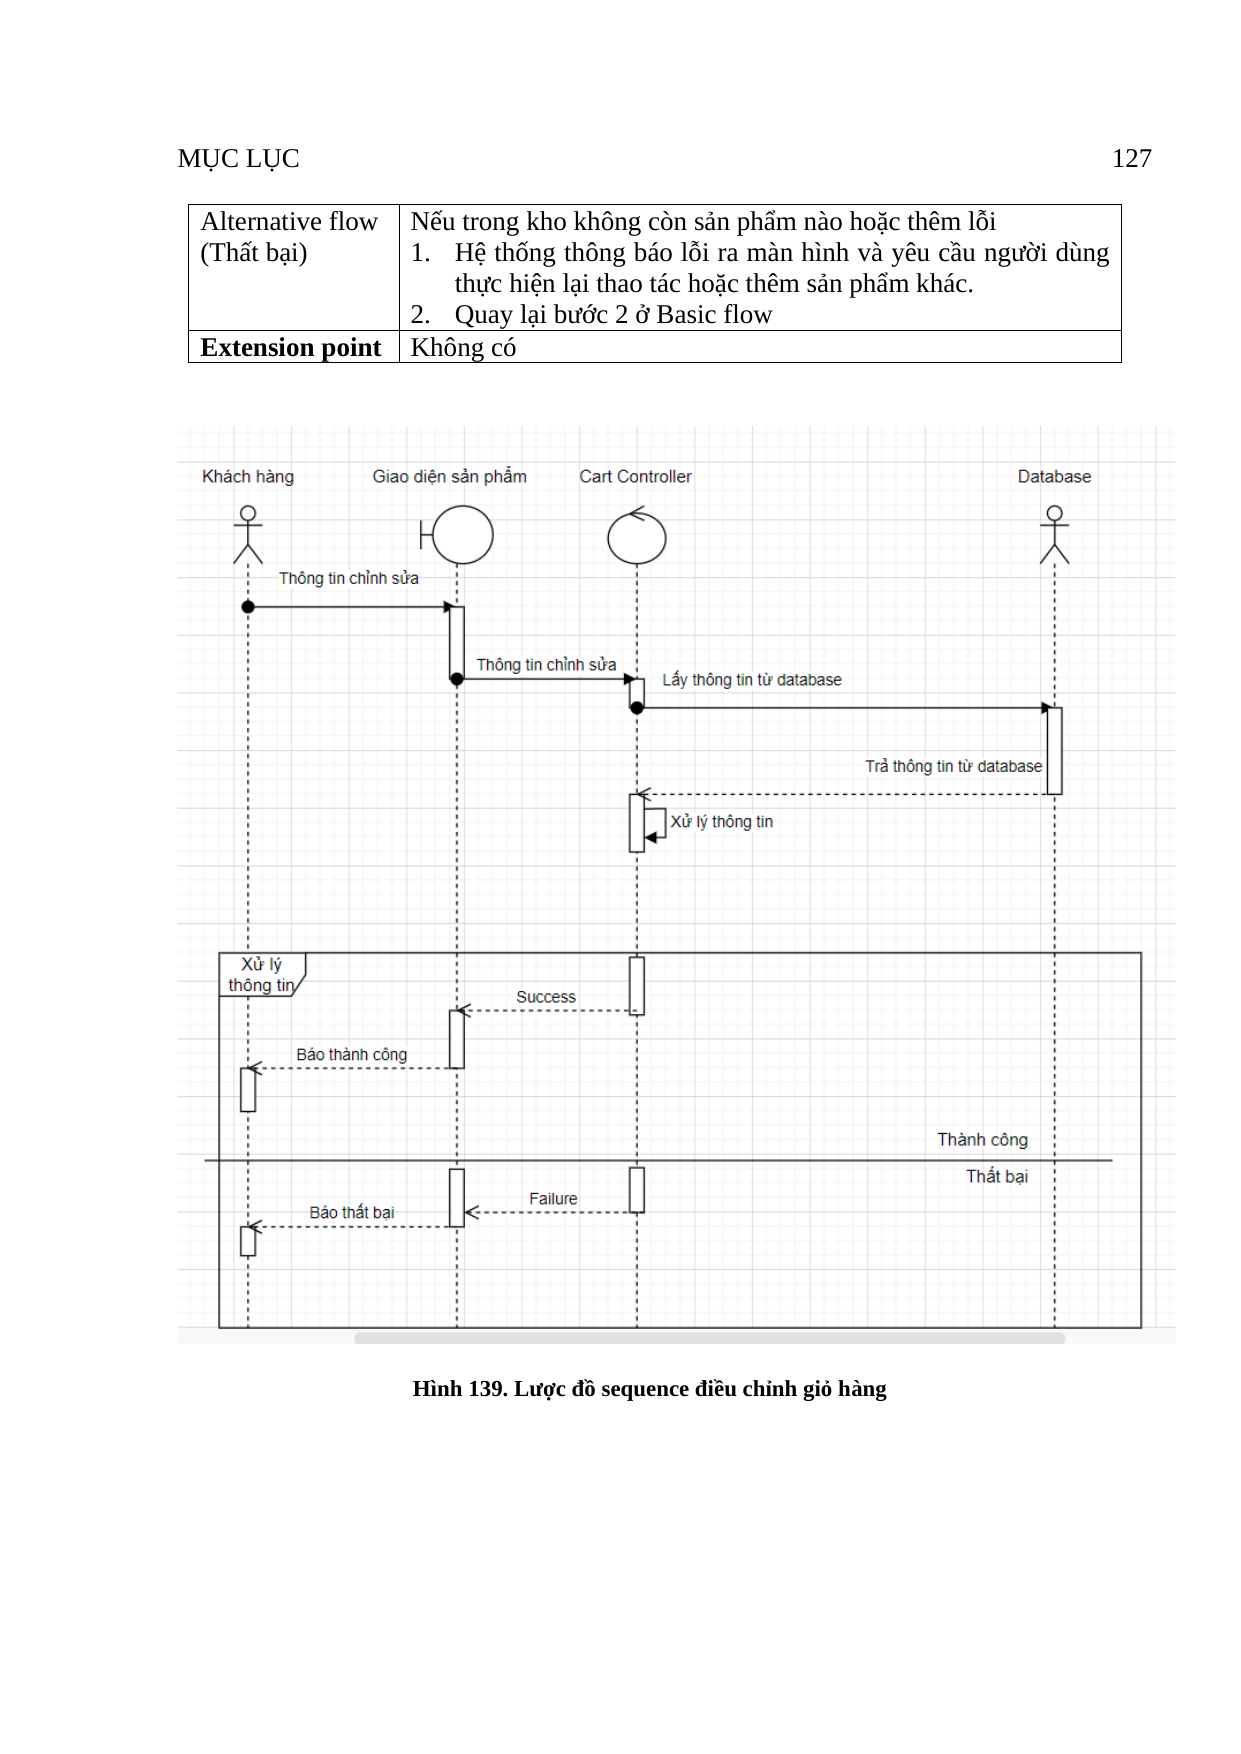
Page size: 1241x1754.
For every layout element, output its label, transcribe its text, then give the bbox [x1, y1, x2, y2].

table_cell Extension point [189, 331, 399, 362]
table_cell Không có [400, 331, 1121, 362]
picture [177, 426, 1176, 1344]
table_cell Nếu trong kho không còn sản phẩm nào hoặc thêm lỗi Hệ thống thông báo lỗi ra màn hình và yêu cầu người dùng thực hiện lại thao tác hoặc thêm sản phẩm khác. Quay lại bước 2 ở Basic flow [400, 205, 1121, 330]
table_cell Alternative flow (Thất bại) [189, 205, 399, 330]
